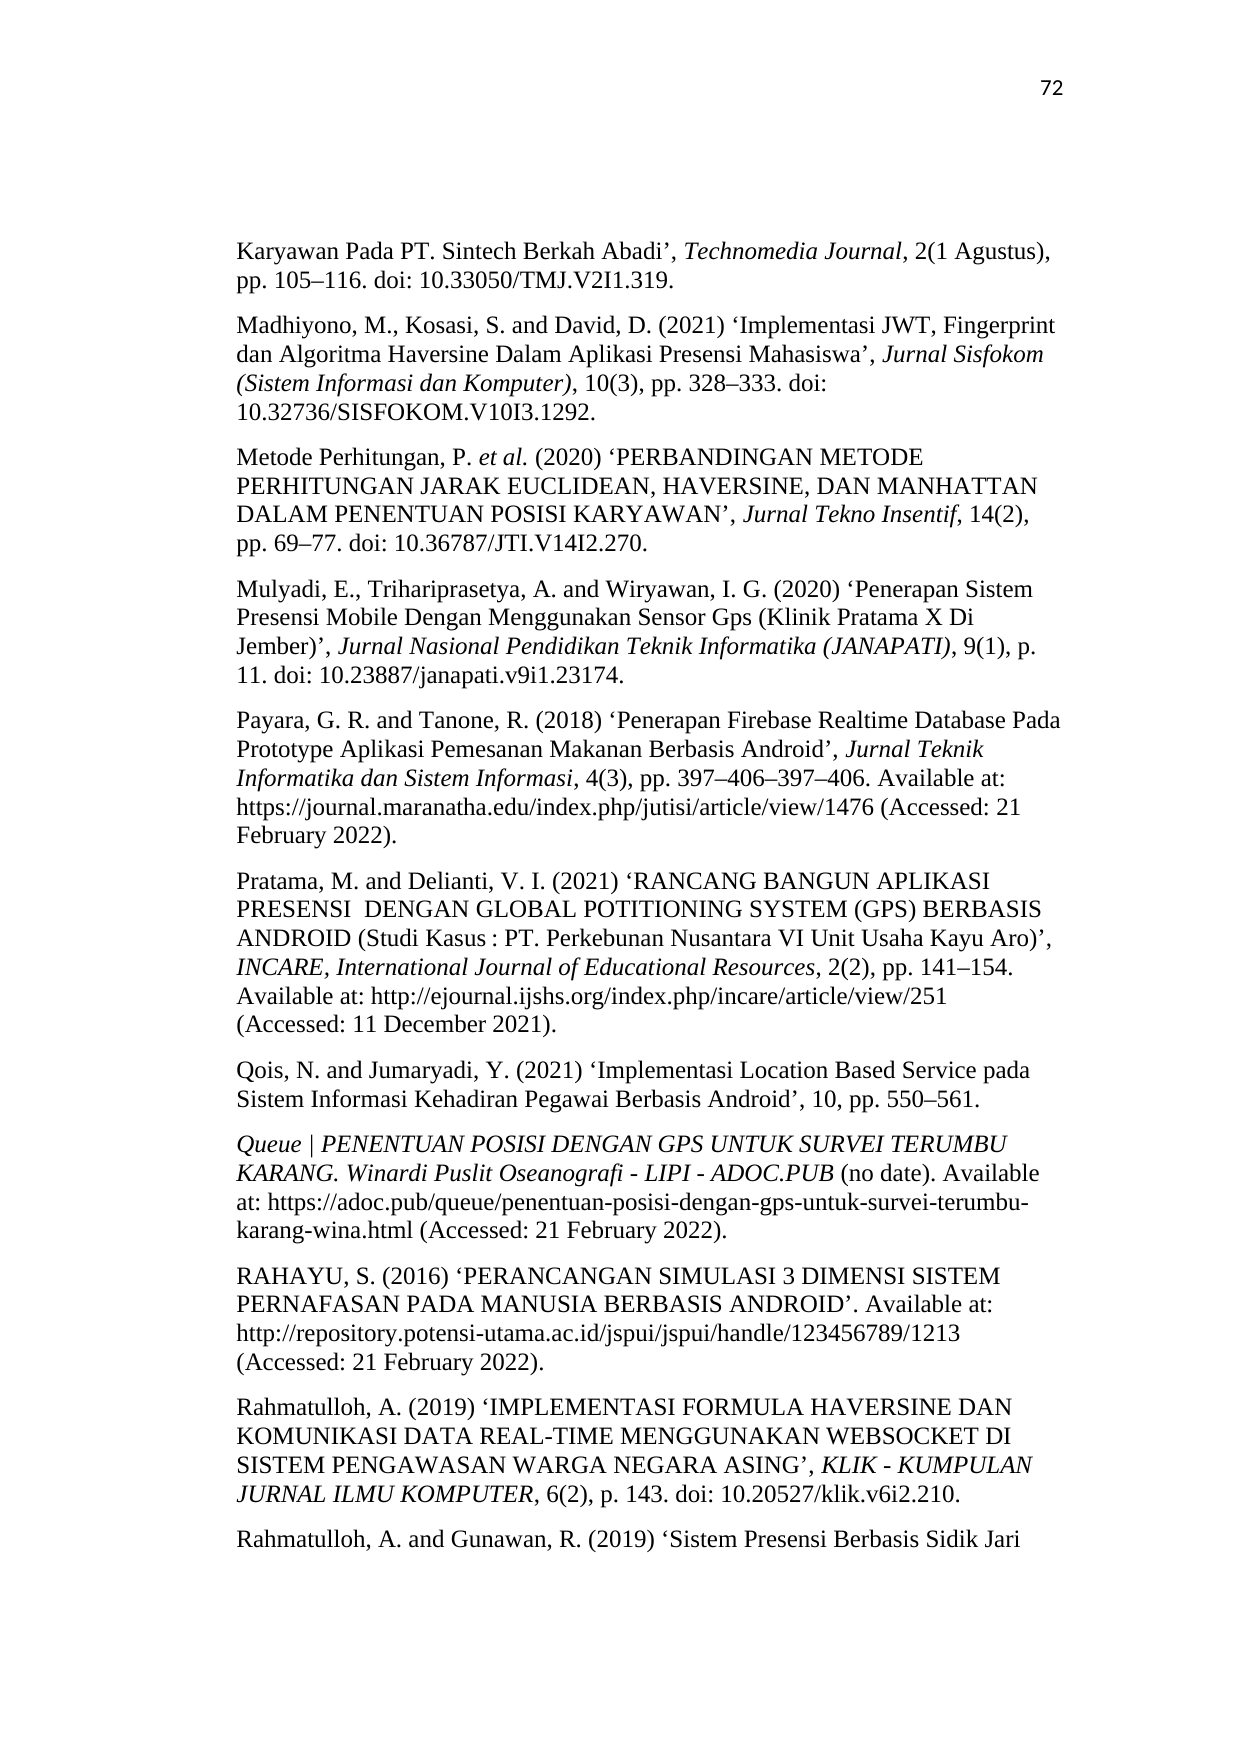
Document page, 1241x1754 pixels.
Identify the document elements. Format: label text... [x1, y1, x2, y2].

text Queue | PENENTUAN POSISI DENGAN GPS UNTUK SURVEI TERUMBU KARANG. Winardi Puslit Oseanografi - LIPI - ADOC.PUB (no date). Available at: https://adoc.pub/queue/penentuan-posisi-dengan-gps-untuk-survei-terumbu-karang-wina.html (Accessed: 21 February 2022). [236, 1129, 1063, 1244]
text Qois, N. and Jumaryadi, Y. (2021) ‘Implementasi Location Based Service pada Sistem Informasi Kehadiran Pegawai Berbasis Android’, 10, pp. 550–561. [236, 1055, 1063, 1112]
text Mulyadi, E., Trihariprasetya, A. and Wiryawan, I. G. (2020) ‘Penerapan Sistem Presensi Mobile Dengan Menggunakan Sensor Gps (Klinik Pratama X Di Jember)’, Jurnal Nasional Pendidikan Teknik Informatika (JANAPATI), 9(1), p. 11. doi: 10.23887/janapati.v9i1.23174. [236, 574, 1063, 689]
text Madhiyono, M., Kosasi, S. and David, D. (2021) ‘Implementasi JWT, Fingerprint dan Algoritma Haversine Dalam Aplikasi Presensi Mahasiswa’, Jurnal Sisfokom (Sistem Informasi dan Komputer), 10(3), pp. 328–333. doi: 10.32736/SISFOKOM.V10I3.1292. [236, 310, 1063, 425]
text Metode Perhitungan, P. et al. (2020) ‘PERBANDINGAN METODE PERHITUNGAN JARAK EUCLIDEAN, HAVERSINE, DAN MANHATTAN DALAM PENENTUAN POSISI KARYAWAN’, Jurnal Tekno Insentif, 14(2), pp. 69–77. doi: 10.36787/JTI.V14I2.270. [236, 442, 1063, 557]
text Pratama, M. and Delianti, V. I. (2021) ‘RANCANG BANGUN APLIKASI PRESENSI DENGAN GLOBAL POTITIONING SYSTEM (GPS) BERBASIS ANDROID (Studi Kasus : PT. Perkebunan Nusantara VI Unit Usaha Kayu Aro)’, INCARE, International Journal of Educational Resources, 2(2), pp. 141–154. Available at: http://ejournal.ijshs.org/index.php/incare/article/view/251 (Accessed: 11 December 2021). [236, 866, 1063, 1038]
text RAHAYU, S. (2016) ‘PERANCANGAN SIMULASI 3 DIMENSI SISTEM PERNAFASAN PADA MANUSIA BERBASIS ANDROID’. Available at: http://repository.potensi-utama.ac.id/jspui/jspui/handle/123456789/1213 (Accessed: 21 February 2022). [236, 1261, 1063, 1376]
text Rahmatulloh, A. (2019) ‘IMPLEMENTASI FORMULA HAVERSINE DAN KOMUNIKASI DATA REAL-TIME MENGGUNAKAN WEBSOCKET DI SISTEM PENGAWASAN WARGA NEGARA ASING’, KLIK - KUMPULAN JURNAL ILMU KOMPUTER, 6(2), p. 143. doi: 10.20527/klik.v6i2.210. [236, 1392, 1063, 1507]
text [236, 236, 1063, 294]
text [236, 1524, 1063, 1553]
text Payara, G. R. and Tanone, R. (2018) ‘Penerapan Firebase Realtime Database Pada Prototype Aplikasi Pemesanan Makanan Berbasis Android’, Jurnal Teknik Informatika dan Sistem Informasi, 4(3), pp. 397–406–397–406. Available at: https://journal.maranatha.edu/index.php/jutisi/article/view/1476 (Accessed: 21 February 2022). [236, 705, 1063, 849]
